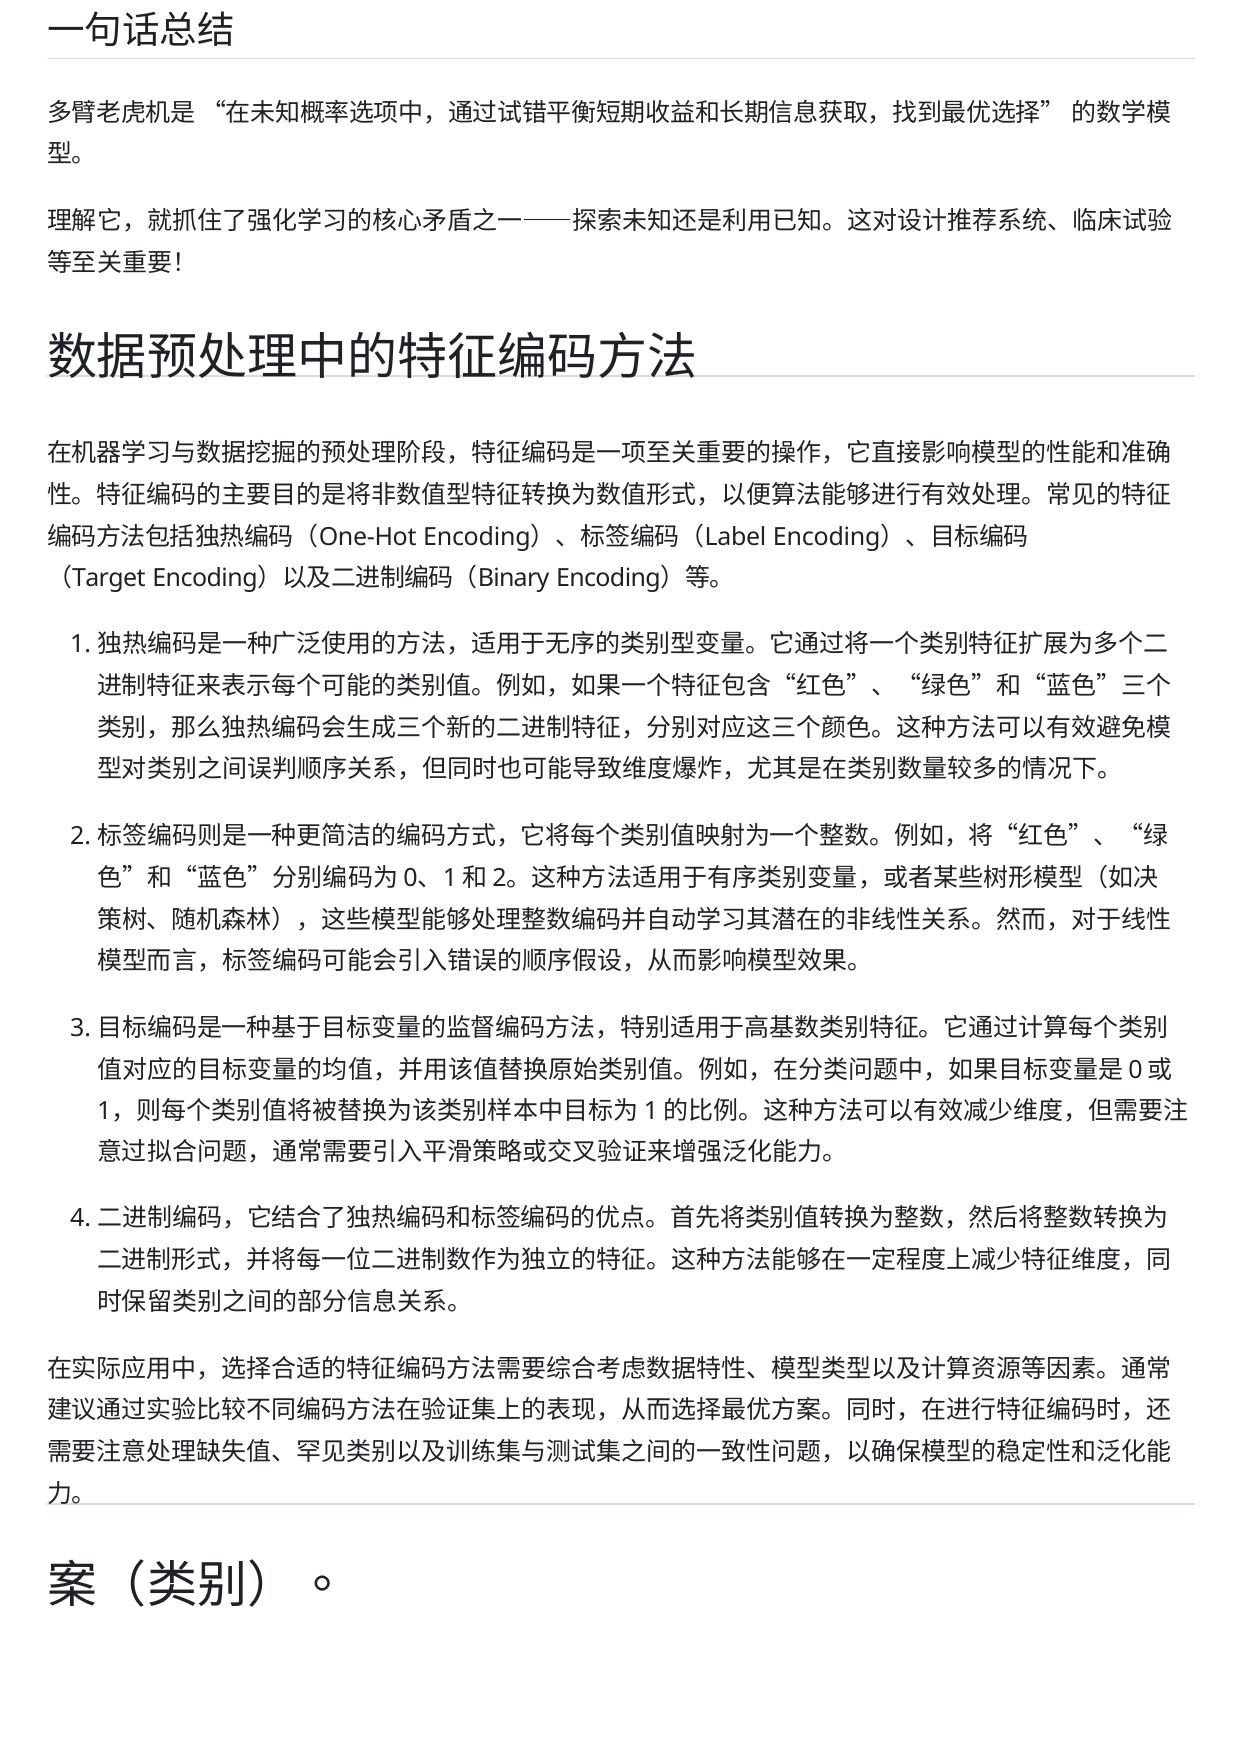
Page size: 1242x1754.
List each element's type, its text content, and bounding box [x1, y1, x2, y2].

text 3. 目标编码是一种基于目标变量的监督编码方法，特别适用于高基数类别特征。它通过计算每个类别 [70, 1008, 1241, 1044]
text 1，则每个类别值将被替换为该类别样本中目标为1的比例。这种方法可以有效减少维度，但需要注 [97, 1090, 1241, 1127]
text 案（类别）。 [47, 1548, 1241, 1617]
text 在机器学习与数据挖掘的预处理阶段，特征编码是一项至关重要的操作，它直接影响模型的性能和准确性。特征编码的主要目的是将非数值型特征转换为数值形式，以便算法能够进行有效处理。常见的特征编码方法包括独热编码（One-Hot Encoding）、标签编码（Label Encoding）、目标编码 [47, 433, 1172, 552]
text 意过拟合问题，通常需要引入平滑策略或交叉验证来增强泛化能力。 [97, 1132, 1241, 1168]
text 2. 标签编码则是一种更简洁的编码方式，它将每个类别值映射为一个整数。例如，将“红色”、“绿色”和“蓝色”分别编码为0、1和2。这种方法适用于有序类别变量，或者某些树形模型（如决策树、随机森林），这些模型能够处理整数编码并自动学习其潜在的非线性关系。然而，对于线性模型而言，标签编码可能会引入错误的顺序假设，从而影响模型效果。 [70, 816, 1172, 977]
text 1. 独热编码是一种广泛使用的方法，适用于无序的类别型变量。它通过将一个类别特征扩展为多个二进制特征来表示每个可能的类别值。例如，如果一个特征包含“红色”、“绿色”和“蓝色”三个类别，那么独热编码会生成三个新的二进制特征，分别对应这三个颜色。这种方法可以有效避免模型对类别之间误判顺序关系，但同时也可能导致维度爆炸，尤其是在类别数量较多的情况下。 [70, 624, 1172, 785]
text 理解它，就抓住了强化学习的核心矛盾之一——探索未知还是利用已知。这对设计推荐系统、临床试验 [47, 201, 1241, 237]
text 一句话总结 [47, 0, 1241, 54]
text 4. 二进制编码，它结合了独热编码和标签编码的优点。首先将类别值转换为整数，然后将整数转换为二进制形式，并将每一位二进制数作为独立的特征。这种方法能够在一定程度上减少特征维度，同时保留类别之间的部分信息关系。 [70, 1198, 1172, 1317]
text 多臂老虎机是 “在未知概率选项中，通过试错平衡短期收益和长期信息获取，找到最优选择” 的数学模型。 [47, 92, 1185, 170]
text （Target Encoding）以及二进制编码（Binary Encoding）等。 [47, 558, 1241, 594]
text 等至关重要！ [47, 242, 1241, 278]
text 数据预处理中的特征编码方法 [47, 317, 1241, 389]
text 在实际应用中，选择合适的特征编码方法需要综合考虑数据特性、模型类型以及计算资源等因素。通常建议通过实验比较不同编码方法在验证集上的表现，从而选择最优方案。同时，在进行特征编码时，还需要注意处理缺失值、罕见类别以及训练集与测试集之间的一致性问题，以确保模型的稳定性和泛化能力。 [47, 1348, 1172, 1509]
text 值对应的目标变量的均值，并用该值替换原始类别值。例如，在分类问题中，如果目标变量是0或 [97, 1049, 1241, 1086]
